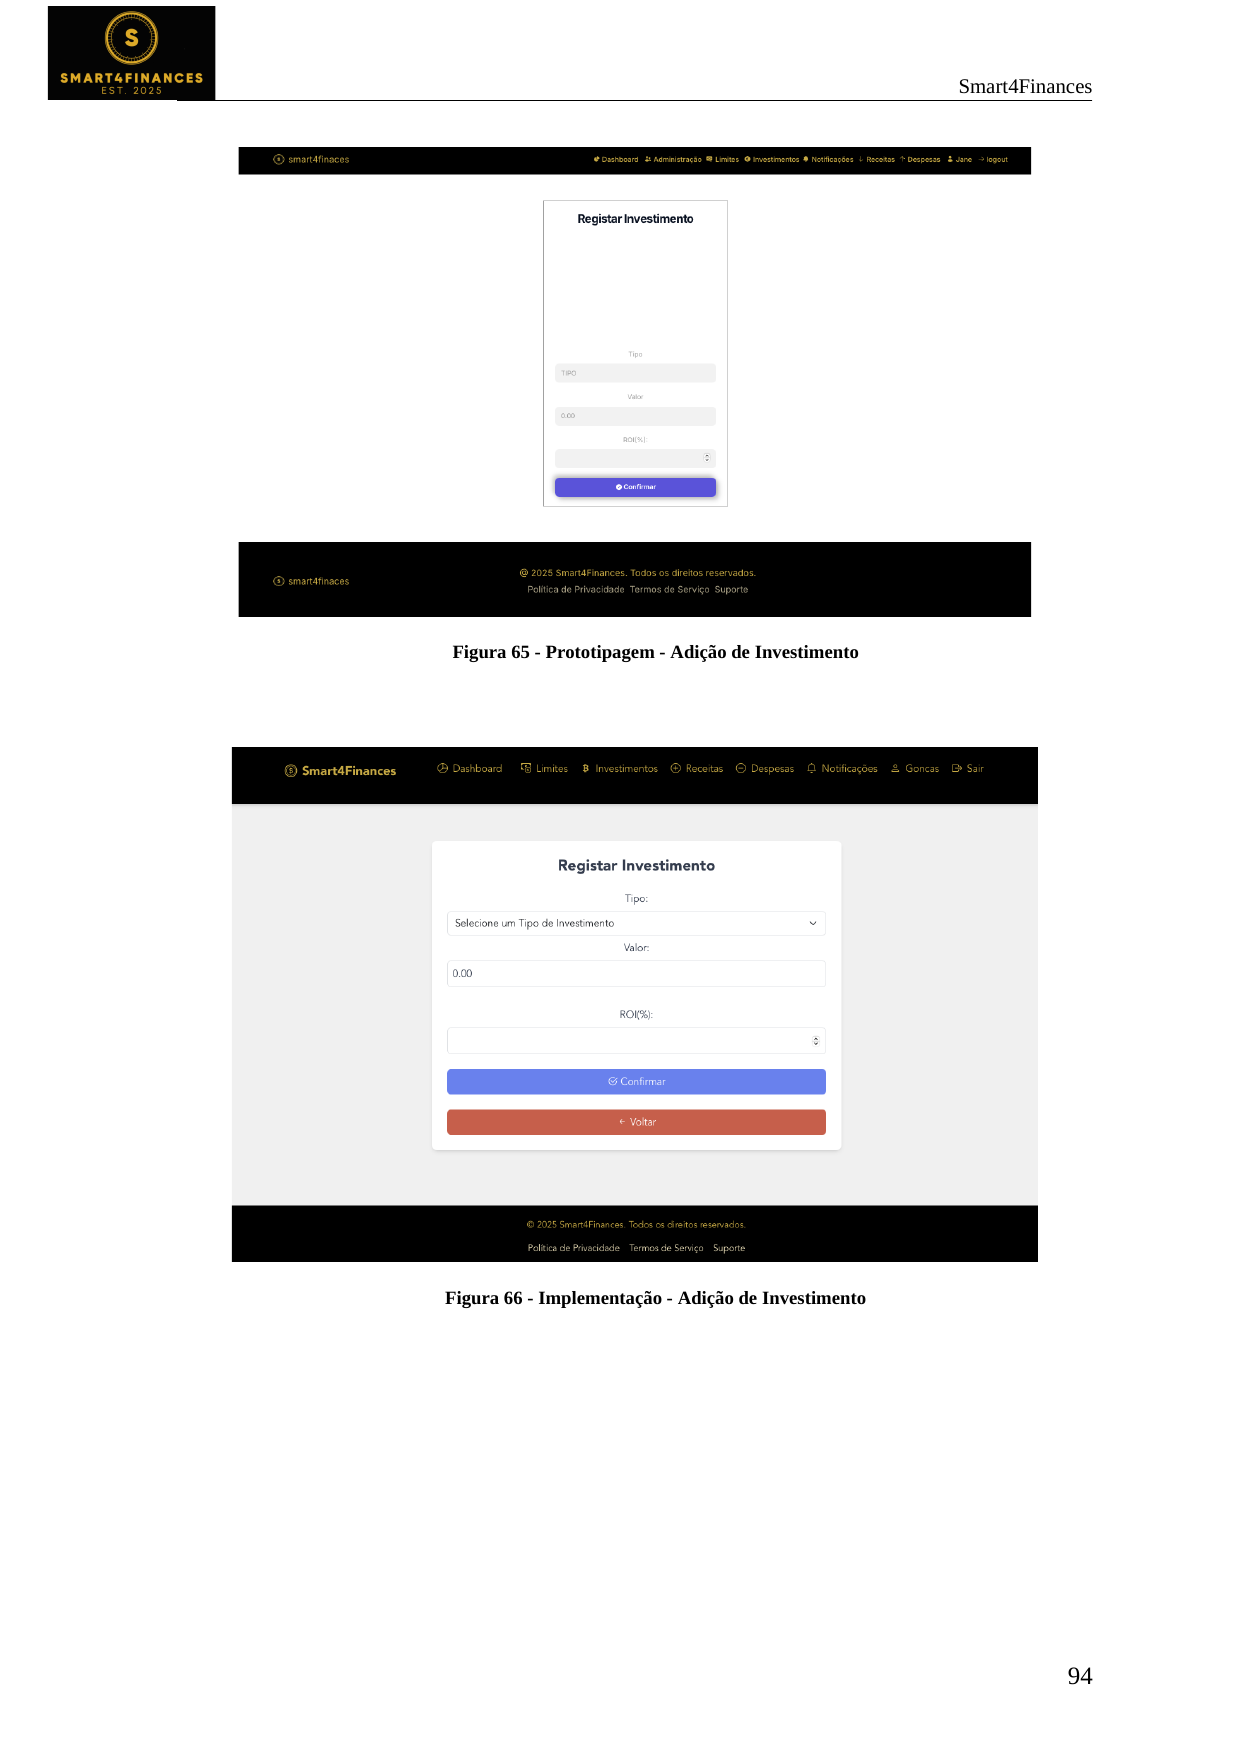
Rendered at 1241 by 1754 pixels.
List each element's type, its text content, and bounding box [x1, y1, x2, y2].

picture [238, 147, 1032, 617]
picture [47, 6, 216, 100]
picture [231, 747, 1038, 1262]
